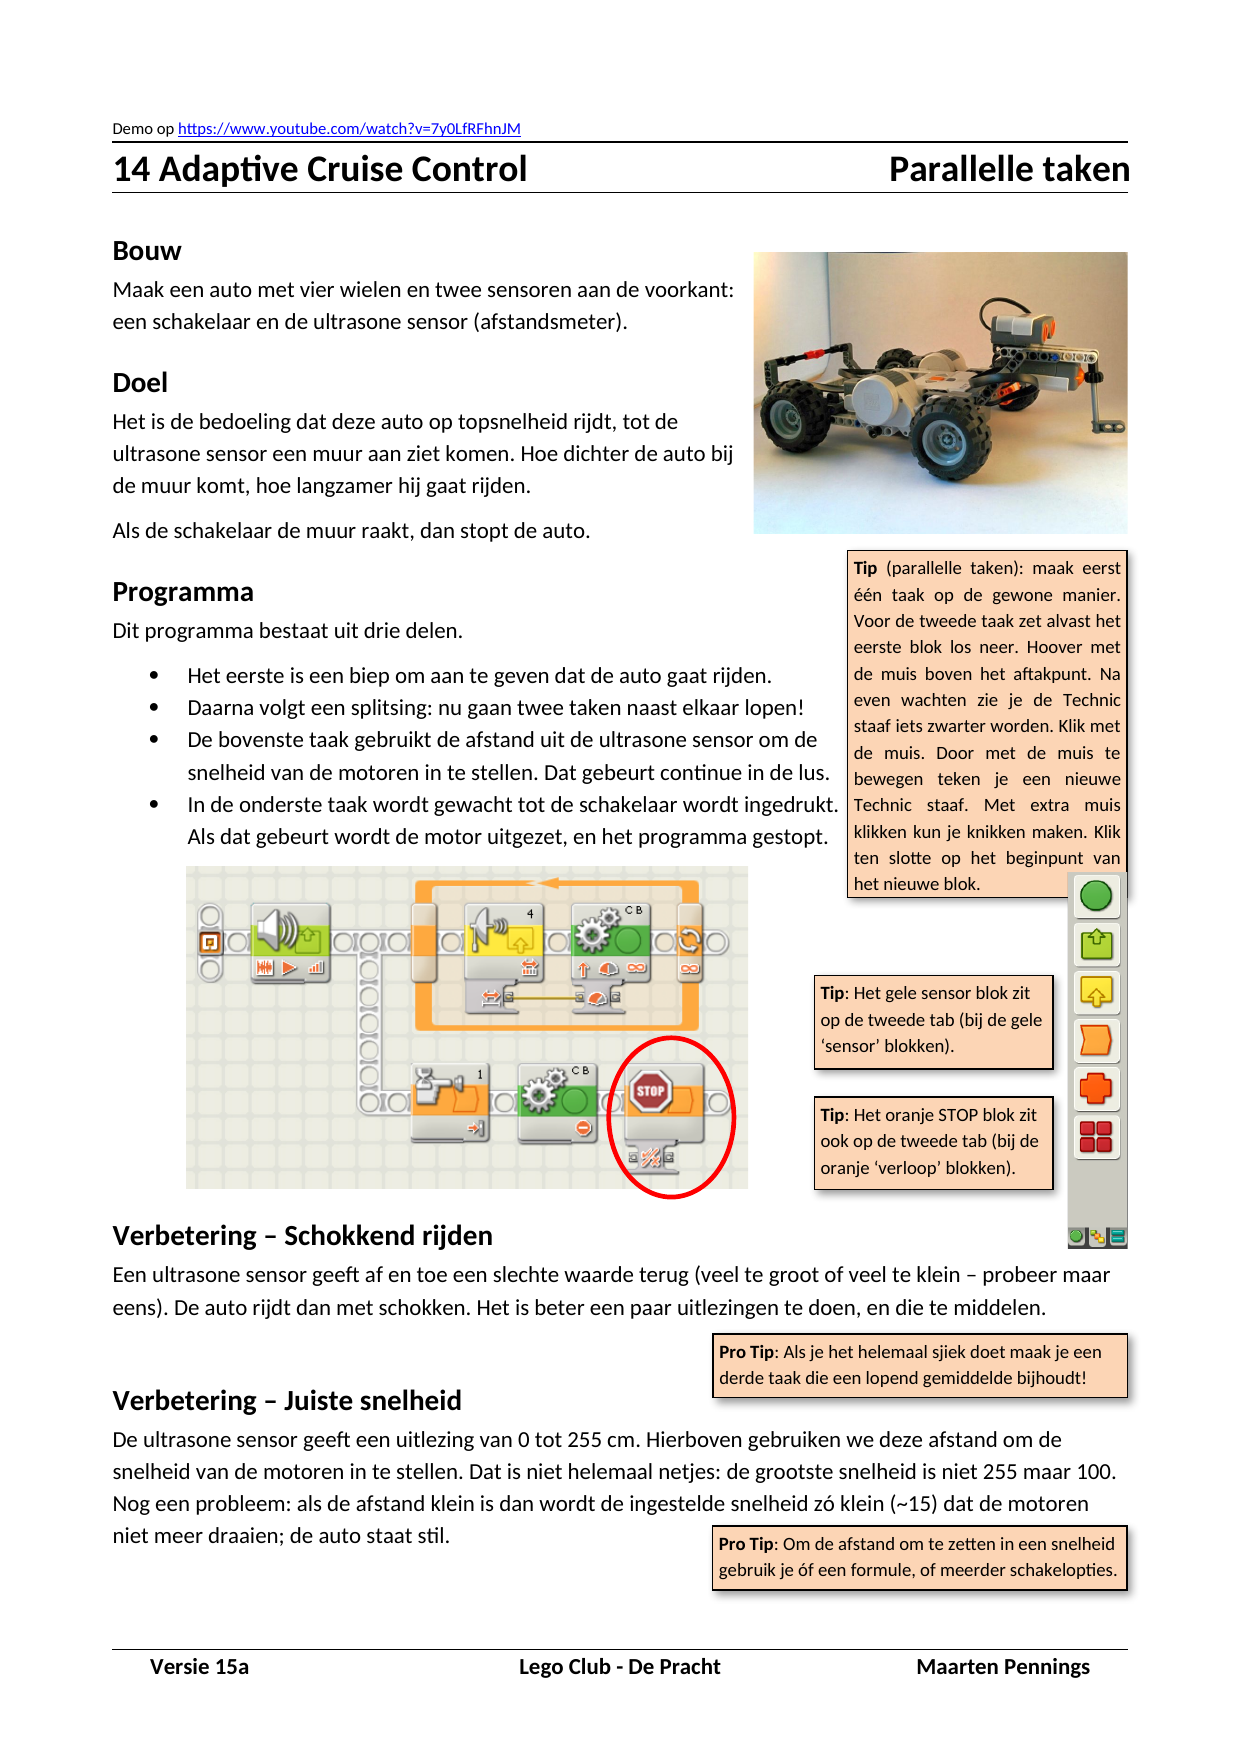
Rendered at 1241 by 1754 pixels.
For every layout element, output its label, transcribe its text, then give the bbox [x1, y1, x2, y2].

text De ultrasone sensor geeft een uitlezing van 0 tot 255 cm. Hierboven gebruiken we deze afstand om de snelheid van de motoren in te stellen. Dat is niet helemaal netjes: de grootste snelheid is niet 255 maar 100. Nog een probleem: als de afstand klein is dan wordt de ingestelde snelheid zó klein (~15) dat de motoren niet meer draaien; de auto staat stil. [112, 1425, 1128, 1549]
picture [612, 1041, 731, 1189]
text Een ultrasone sensor geeft af en toe een slechte waarde terug (veel te groot of veel te klein – probeer maar eens). De auto rijdt dan met schokken. Het is beter een paar uitlezingen te doen, en die te middelen. [112, 1260, 1128, 1353]
list Het eerste is een biep om aan te geven dat de auto gaat rijden. [150, 661, 845, 689]
picture [1067, 872, 1128, 1249]
text 14 Adaptive Cruise Control Parallelle taken [112, 143, 1128, 192]
text Het is de bedoeling dat deze auto op topsnelheid rijdt, tot de ultrasone sensor een muur aan ziet komen. Hoe dichter de auto bij de muur komt, hoe langzamer hij gaat rijden. [112, 407, 753, 499]
list Daarna volgt een splitsing: nu gaan twee taken naast elkaar lopen! [150, 693, 845, 721]
picture [186, 866, 749, 1189]
text Verbetering – Schokkend rijden [112, 1217, 1128, 1253]
text Doel [112, 364, 753, 400]
text Bouw [112, 232, 1128, 267]
picture [753, 252, 1128, 534]
text Als de schakelaar de muur raakt, dan stopt de auto. [112, 516, 762, 544]
text Maak een auto met vier wielen en twee sensoren aan de voorkant: een schakelaar en de ultrasone sensor (afstandsmeter). [112, 275, 753, 335]
list De bovenste taak gebruikt de afstand uit de ultrasone sensor om de snelheid van de motoren in te stellen. Dat gebeurt continue in de lus. [150, 725, 845, 786]
text Programma [112, 573, 845, 609]
text Demo op https://www.youtube.com/watch?v=7y0LfRFhnJM [112, 118, 1128, 138]
text Verbetering – Juiste snelheid [112, 1382, 1128, 1418]
text Dit programma bestaat uit drie delen. [112, 616, 845, 644]
list In de onderste taak wordt gewacht tot de schakelaar wordt ingedrukt. Als dat gebeurt wordt de motor uitgezet, en het programma gestopt. [150, 790, 845, 850]
